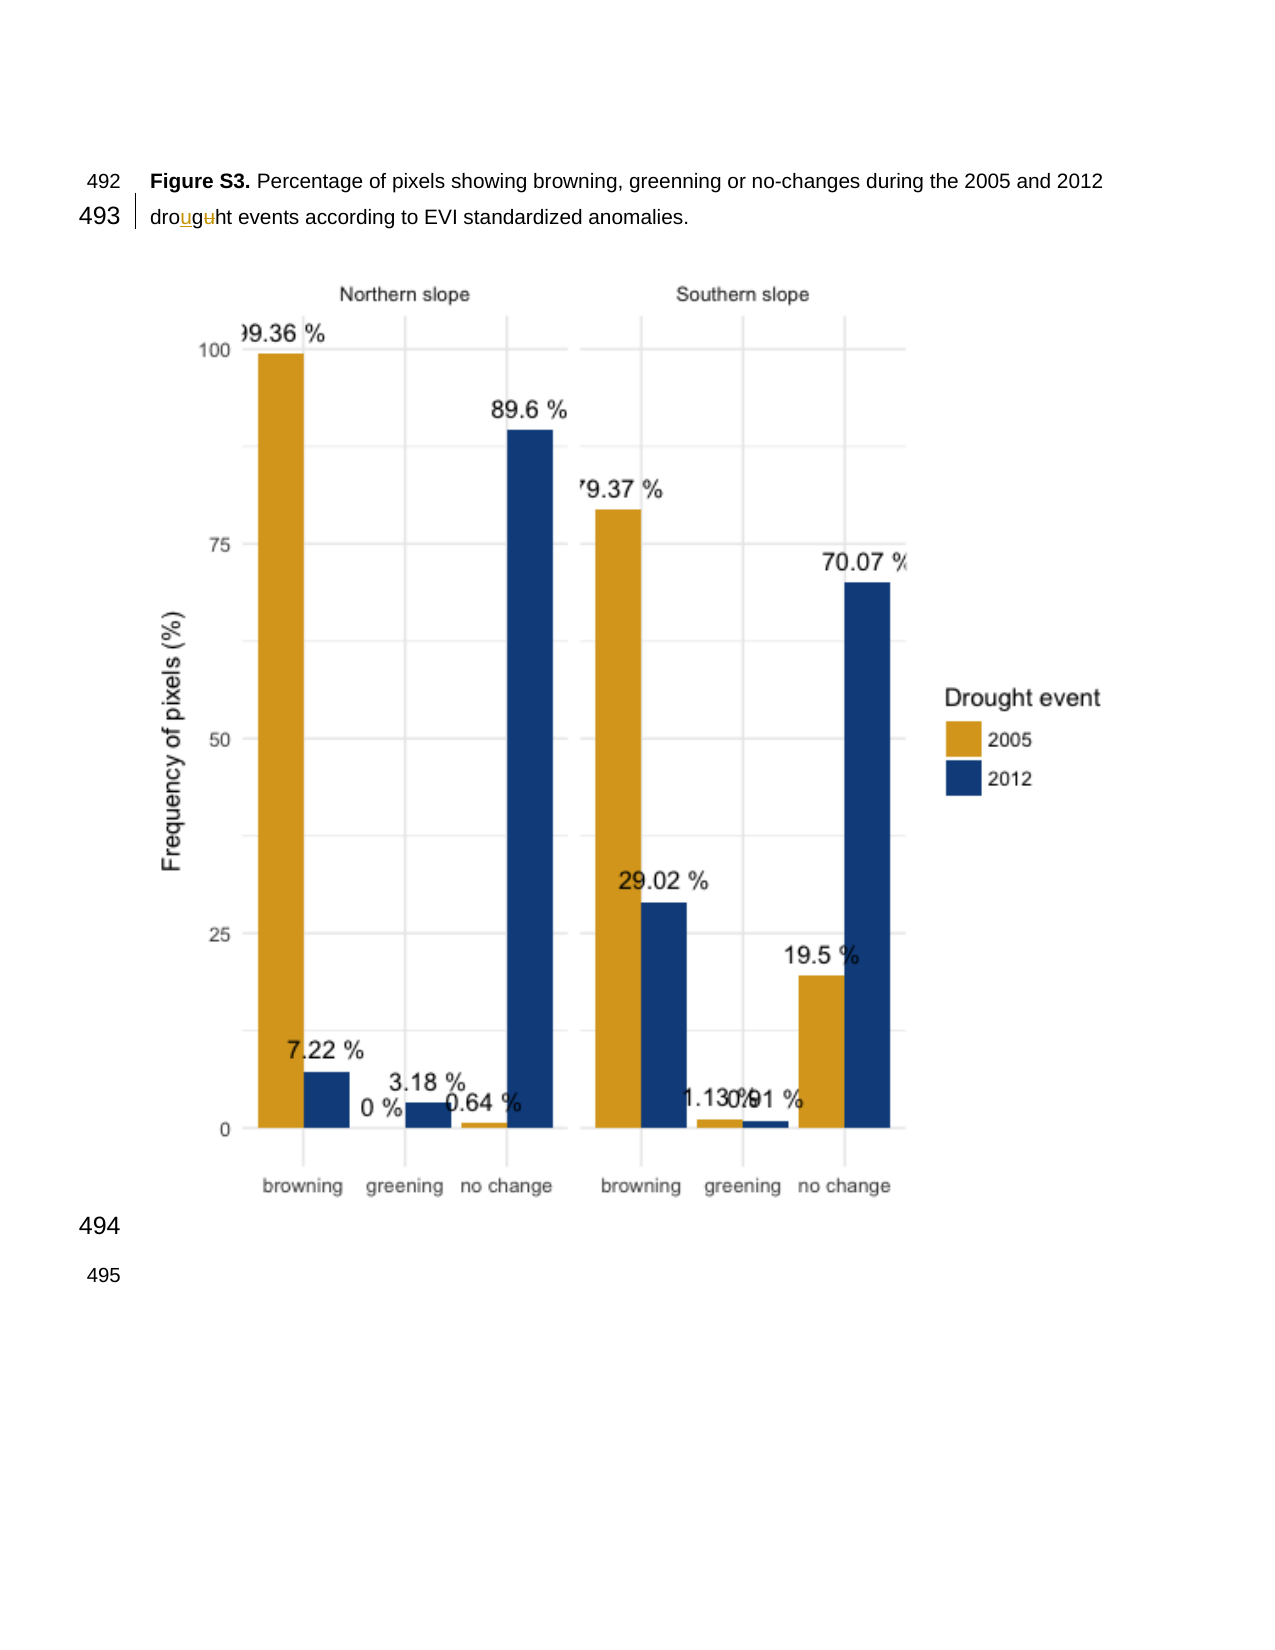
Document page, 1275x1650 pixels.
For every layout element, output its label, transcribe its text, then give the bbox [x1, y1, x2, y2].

text Figure S3. Percentage of pixels showing browning, greenning or no-changes during the 2005 and 2012 droght events according to EVI standardized anomalies. [150, 169, 1125, 229]
picture [150, 259, 1125, 1235]
